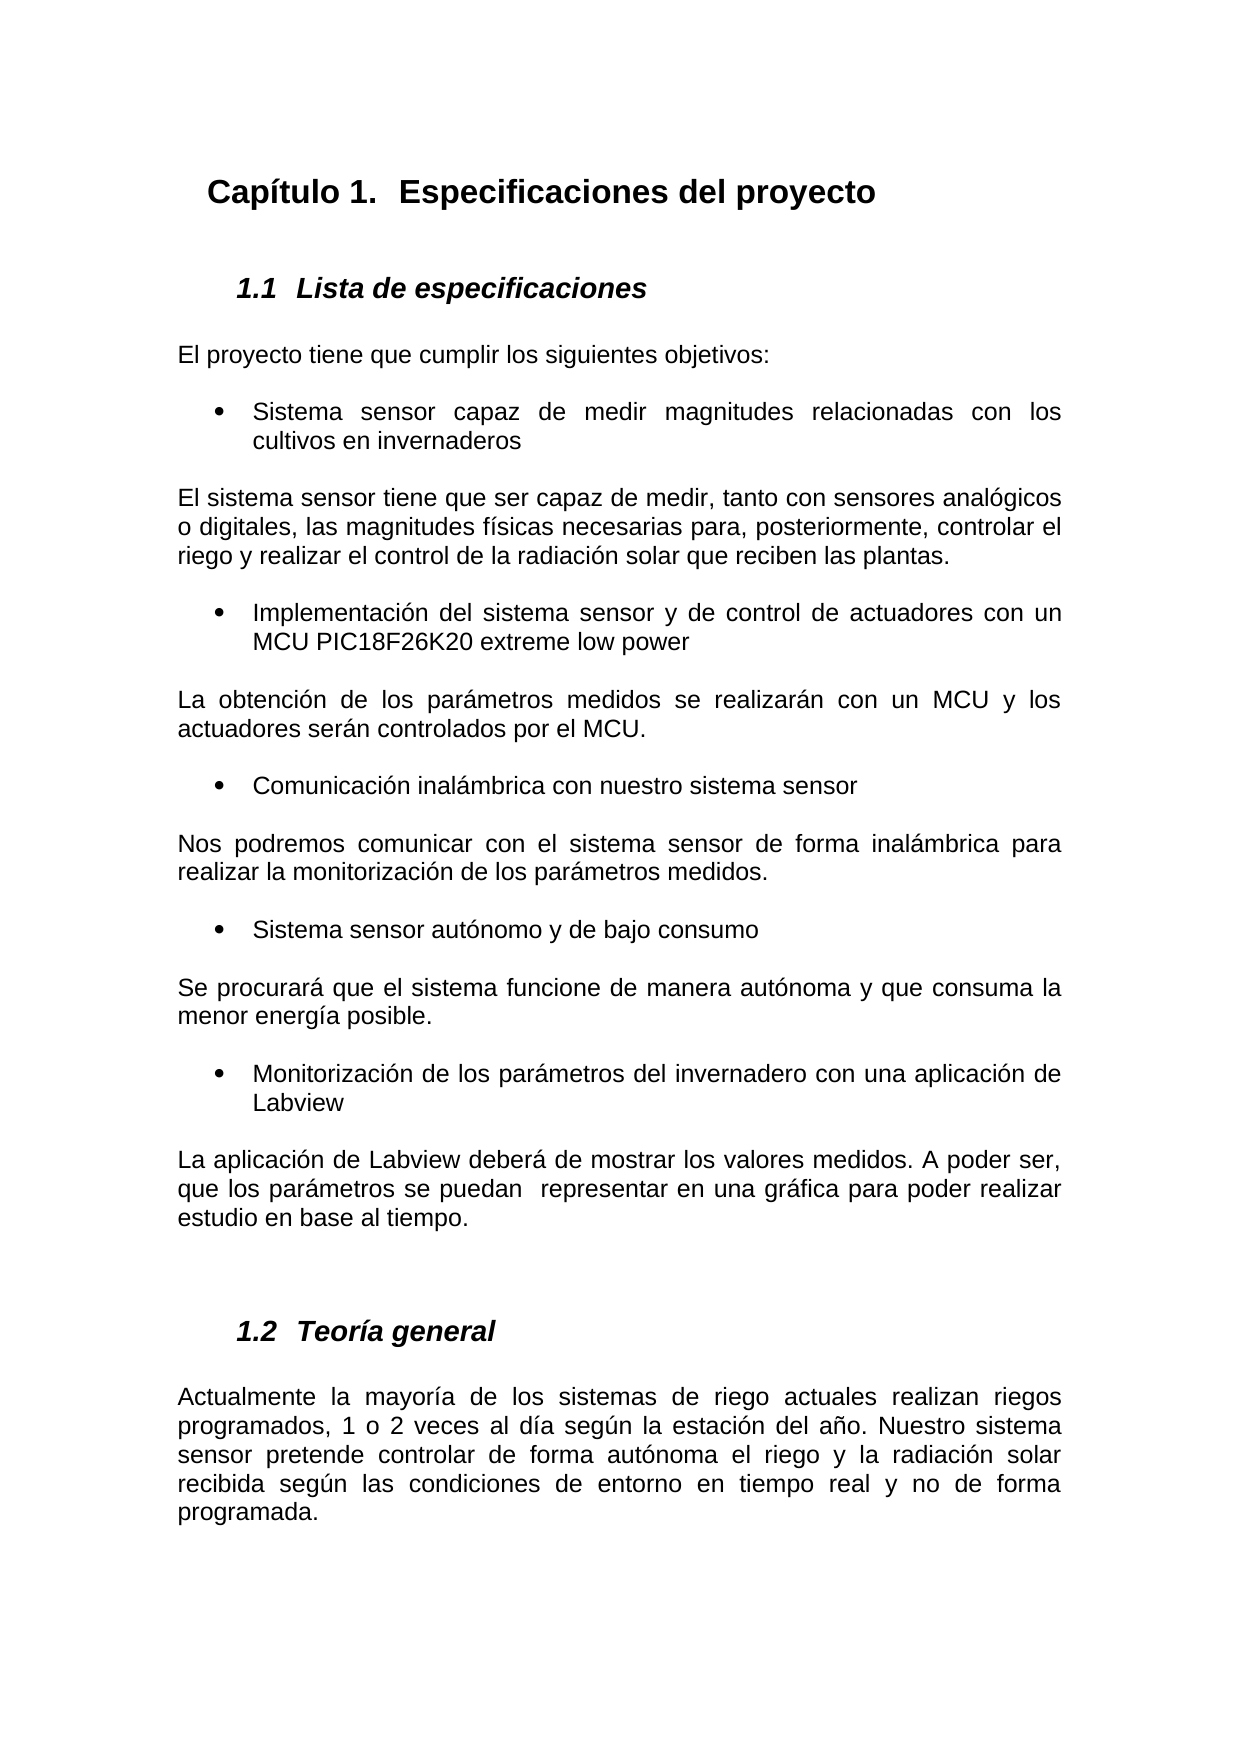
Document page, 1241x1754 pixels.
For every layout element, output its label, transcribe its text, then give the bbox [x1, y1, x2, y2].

text La obtención de los parámetros medidos se realizarán con un MCU y los actuadores serán controlados por el MCU. [177, 685, 1063, 742]
subtitle Lista de especificaciones [236, 271, 1063, 304]
text Se procurará que el sistema funcione de manera autónoma y que consuma la menor energía posible. [177, 972, 1063, 1030]
subtitle Especificaciones del proyecto [207, 173, 1063, 211]
list Sistema sensor autónomo y de bajo consumo [215, 915, 1063, 944]
list Sistema sensor capaz de medir magnitudes relacionadas con los cultivos en invernaderos [215, 397, 1063, 455]
list Implementación del sistema sensor y de control de actuadores con un MCU PIC18F26K20 extreme low power [215, 598, 1063, 656]
subtitle Teoría general [236, 1314, 1063, 1347]
text Actualmente la mayoría de los sistemas de riego actuales realizan riegos programados, 1 o 2 veces al día según la estación del año. Nuestro sistema sensor pretende controlar de forma autónoma el riego y la radiación solar recibida según las condiciones de entorno en tiempo real y no de forma programada. [177, 1382, 1063, 1526]
text Nos podremos comunicar con el sistema sensor de forma inalámbrica para realizar la monitorización de los parámetros medidos. [177, 829, 1063, 886]
text El sistema sensor tiene que ser capaz de medir, tanto con sensores analógicos o digitales, las magnitudes físicas necesarias para, posteriormente, controlar el riego y realizar el control de la radiación solar que reciben las plantas. [177, 483, 1063, 570]
list Monitorización de los parámetros del invernadero con una aplicación de Labview [215, 1059, 1063, 1116]
text La aplicación de Labview deberá de mostrar los valores medidos. A poder ser, que los parámetros se puedan representar en una gráfica para poder realizar estudio en base al tiempo. [177, 1145, 1063, 1231]
list Comunicación inalámbrica con nuestro sistema sensor [215, 771, 1063, 800]
text El proyecto tiene que cumplir los siguientes objetivos: [177, 339, 1063, 368]
